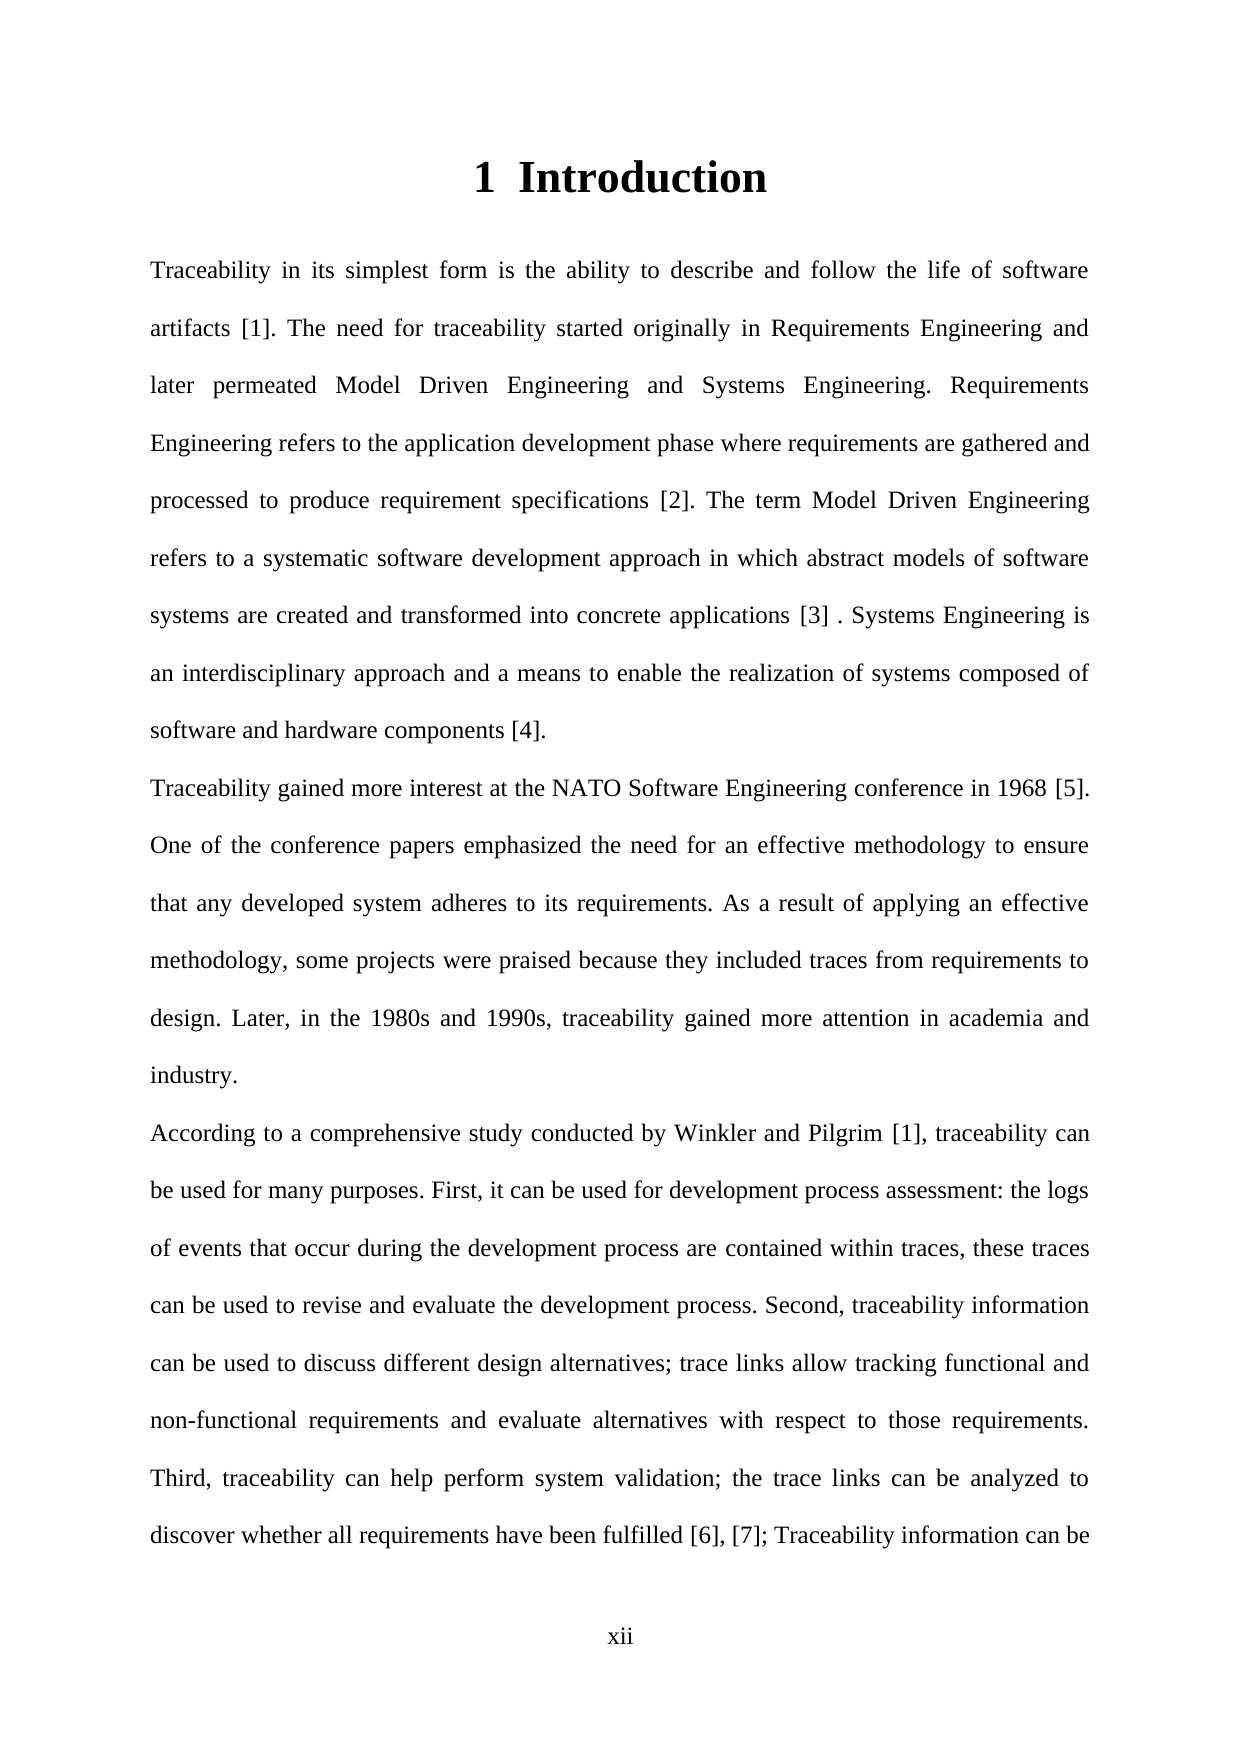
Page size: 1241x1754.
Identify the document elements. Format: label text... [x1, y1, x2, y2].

subtitle Introduction [150, 150, 1090, 203]
text Traceability in its simplest form is the ability to describe and follow the life of software artifacts [1]. The need for traceability started originally in and later permeated Model Driven Engineering and Systems Engineering. refers to the application development phase where requirements are gathered and processed to produce requirement specifications[2]. The term Model Driven Engineering refers to a systematic software development approach in which abstract models of software systems are created and transformed to concrete applications[3]. Systems Engineering is an interdisciplinary approach and a means to enable the realization of systems composed of software and hardware components[4]. [150, 255, 1090, 744]
text Traceability gained more interest at the NATO SE conference in 1968[5]. One of the conference papers emphasized the need for an effective methodology to ensure that any developed system adheres to its requirements. As a result of applying an effective methodology, some projects were praised because they included traces from requirements to design. Later, in the 1980s and 1990s, traceability gained more attention in academia and industry. [150, 773, 1090, 1089]
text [150, 1118, 1090, 1549]
